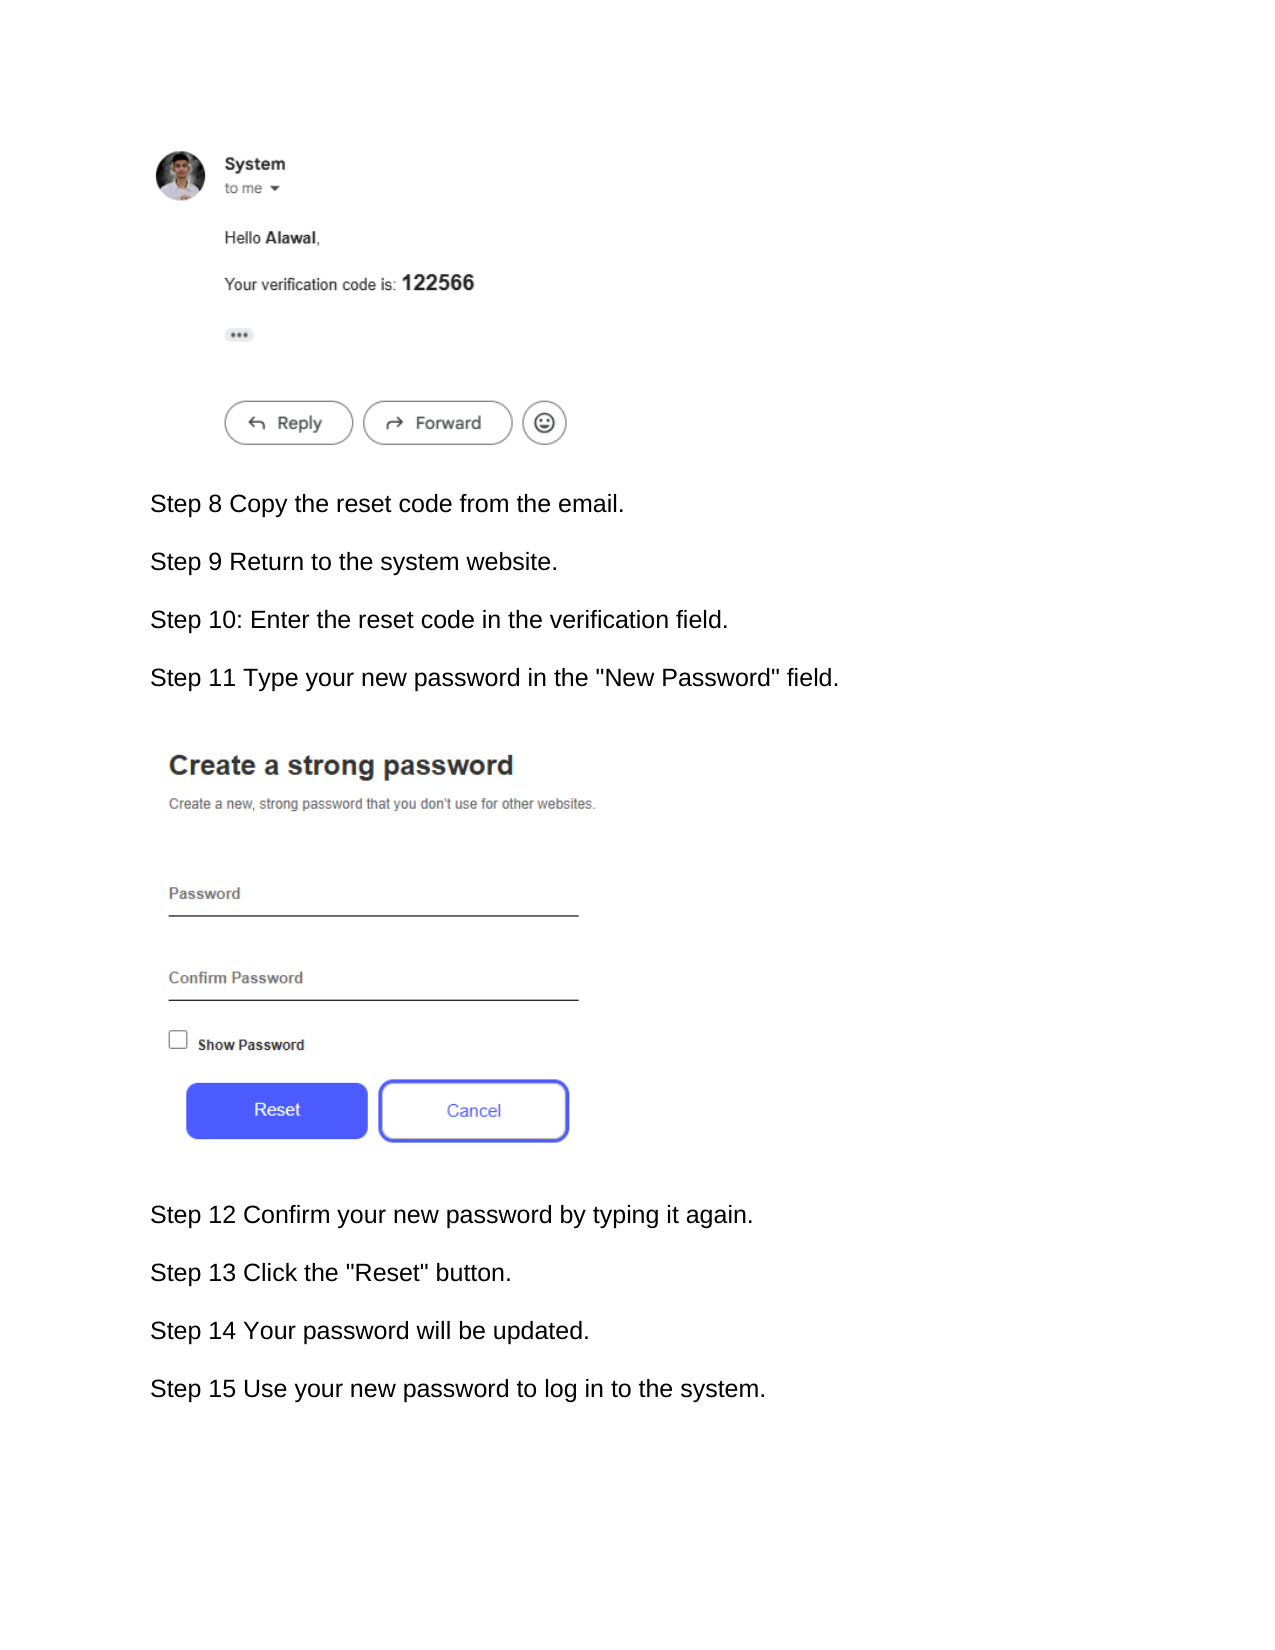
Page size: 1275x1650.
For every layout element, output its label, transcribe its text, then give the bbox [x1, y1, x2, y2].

text Step 11 Type your new password in the "New Password" field. [150, 663, 1125, 692]
text Step 12 Confirm your new password by typing it again. [150, 1200, 1125, 1229]
picture [150, 721, 600, 1172]
text Step 14 Your password will be updated. [150, 1316, 1125, 1345]
text Step 10: Enter the reset code in the verification field. [150, 605, 1125, 634]
text Step 8 Copy the reset code from the email. [150, 489, 1125, 518]
text Step 15 Use your new password to log in to the system. [150, 1374, 1125, 1403]
text Step 9 Return to the system website. [150, 547, 1125, 576]
picture [150, 150, 600, 461]
text Step 13 Click the "Reset" button. [150, 1258, 1125, 1287]
